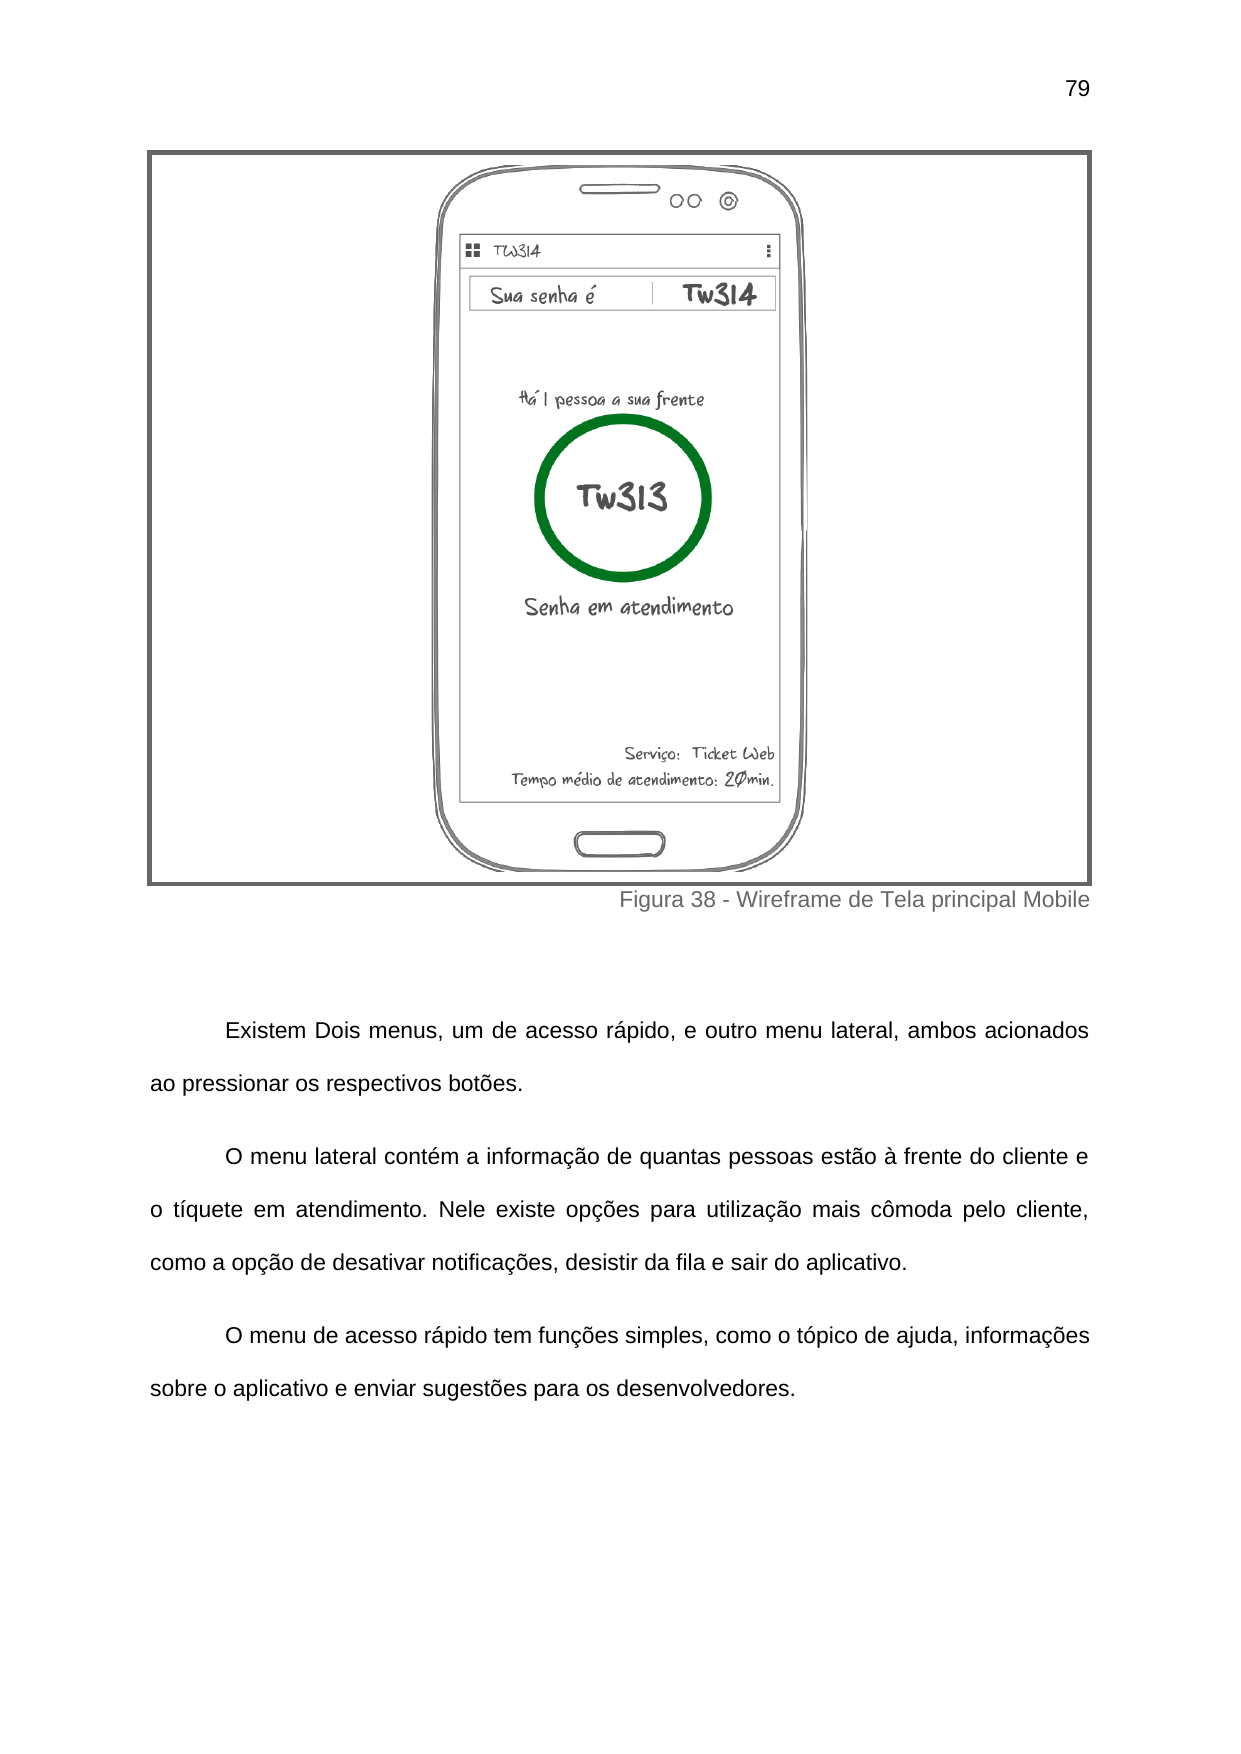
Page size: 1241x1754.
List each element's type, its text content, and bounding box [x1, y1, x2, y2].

subtitle Figura 38 - Wireframe de Tela principal Mobile [147, 886, 1090, 913]
text O menu de acesso rápido tem funções simples, como o tópico de ajuda, informações sobre o aplicativo e enviar sugestões para os desenvolvedores. [150, 1322, 1090, 1401]
picture [431, 165, 808, 872]
text O menu lateral contém a informação de quantas pessoas estão à frente do cliente e o tíquete em atendimento. Nele existe opções para utilização mais cômoda pelo cliente, como a opção de desativar notificações, desistir da fila e sair do aplicativo. [150, 1143, 1090, 1275]
text Existem Dois menus, um de acesso rápido, e outro menu lateral, ambos acionados ao pressionar os respectivos botões. [150, 1017, 1090, 1096]
table_header [152, 155, 1087, 882]
